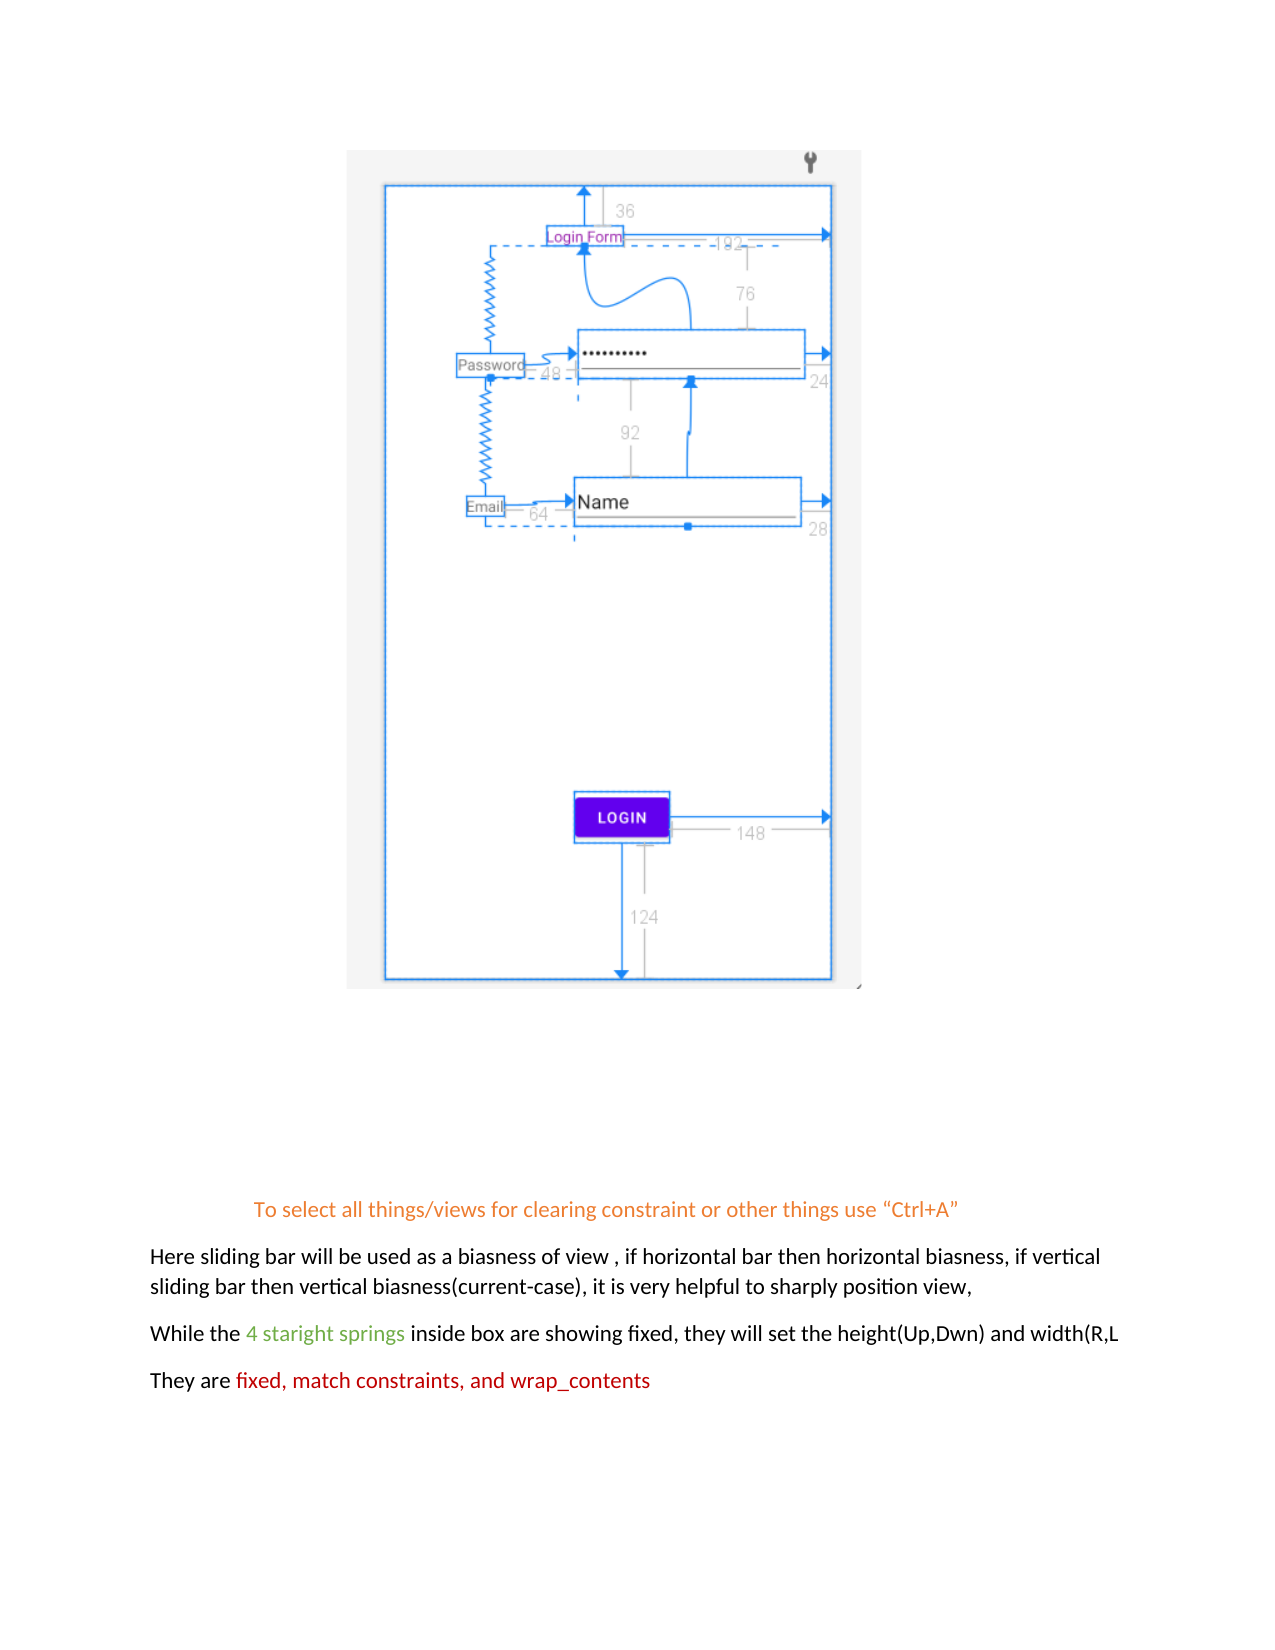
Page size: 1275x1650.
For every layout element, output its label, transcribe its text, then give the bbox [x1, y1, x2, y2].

text Here sliding bar will be used as a biasness of view , if horizontal bar then horizontal biasness, if vertical sliding bar then vertical biasness(current-case), it is very helpful to sharply position view, [150, 1242, 1125, 1300]
text To select all things/views for clearing constraint or other things use “Ctrl+A” [150, 1195, 1125, 1223]
picture [346, 150, 862, 989]
text While the 4 staright springs inside box are showing fixed, they will set the height(Up,Dwn) and width(R,L [150, 1319, 1125, 1347]
text They are fixed, match constraints, and wrap_contents [150, 1366, 1125, 1394]
